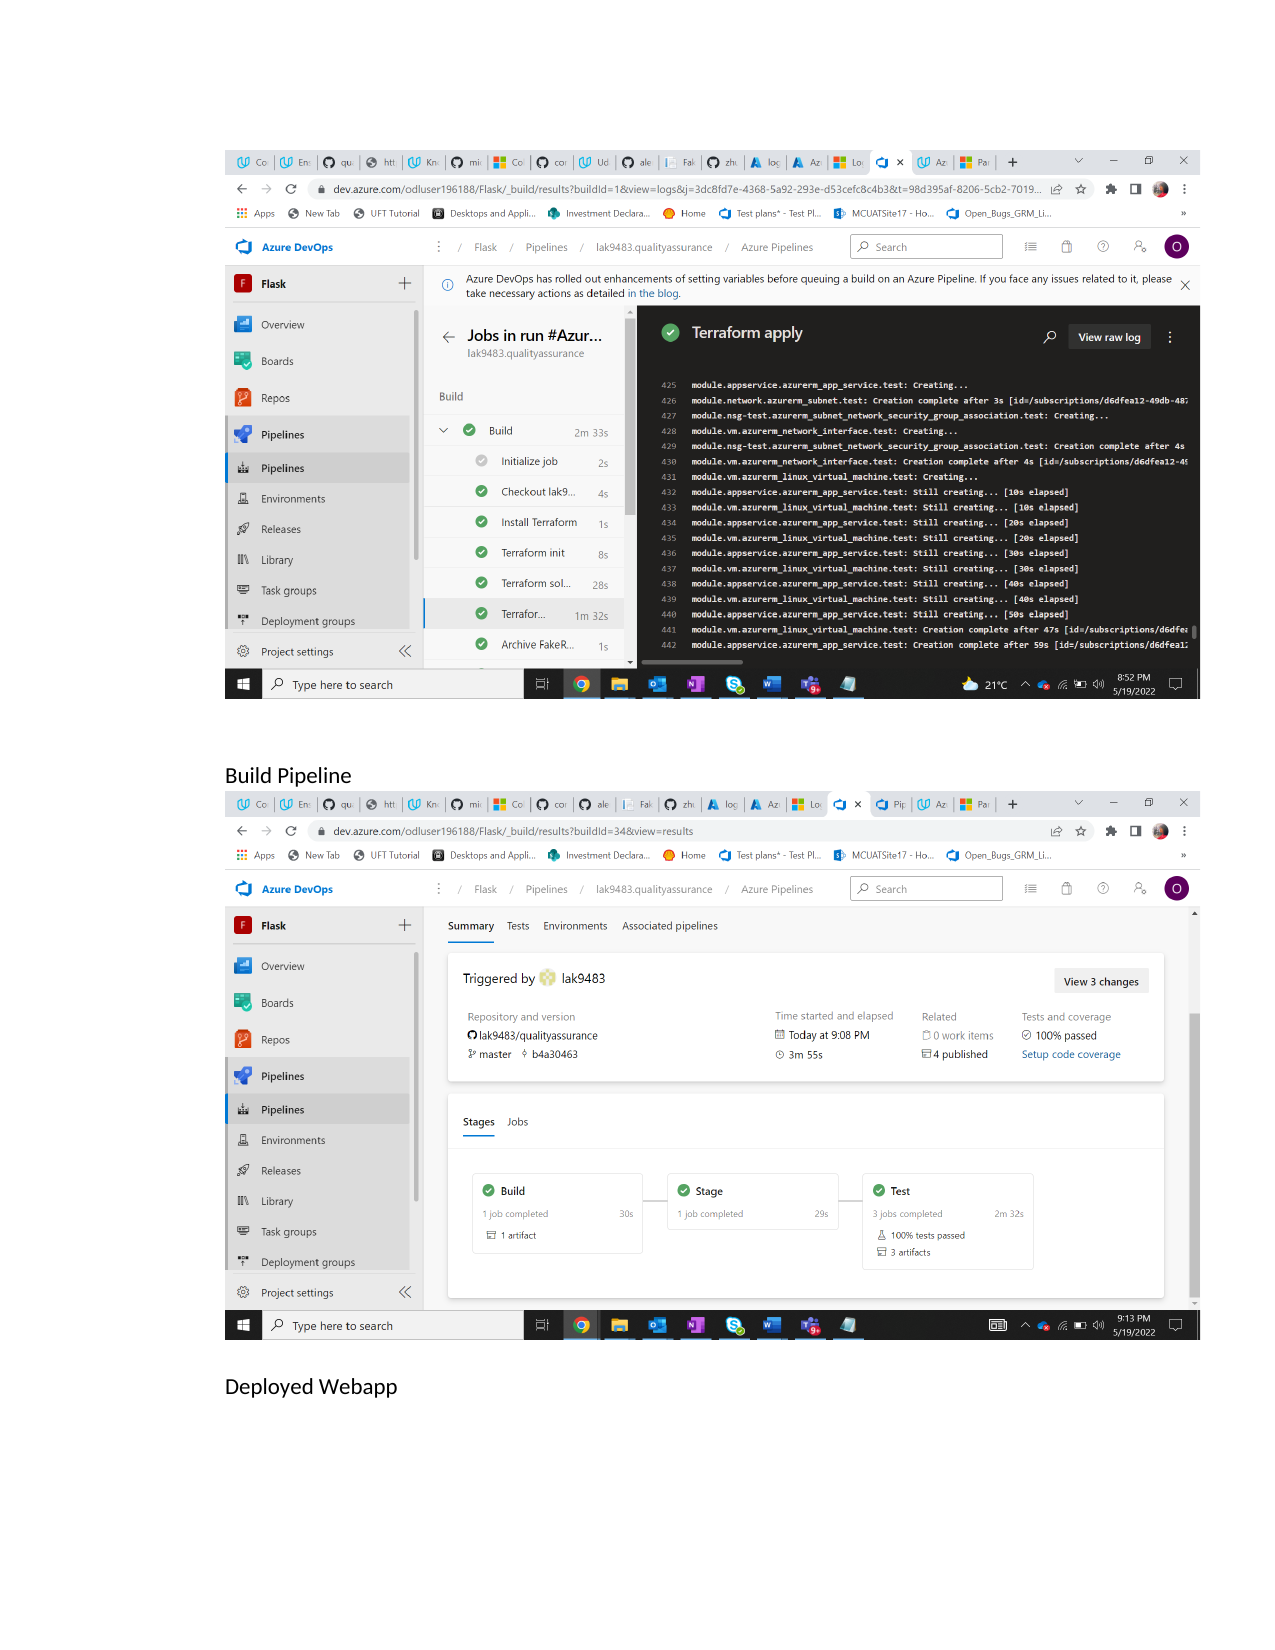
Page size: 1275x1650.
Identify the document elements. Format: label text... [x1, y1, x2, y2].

picture [225, 791, 1200, 1340]
list Deployed Webapp [225, 1372, 1125, 1400]
list Build Pipeline [225, 761, 1125, 789]
picture [225, 150, 1200, 699]
